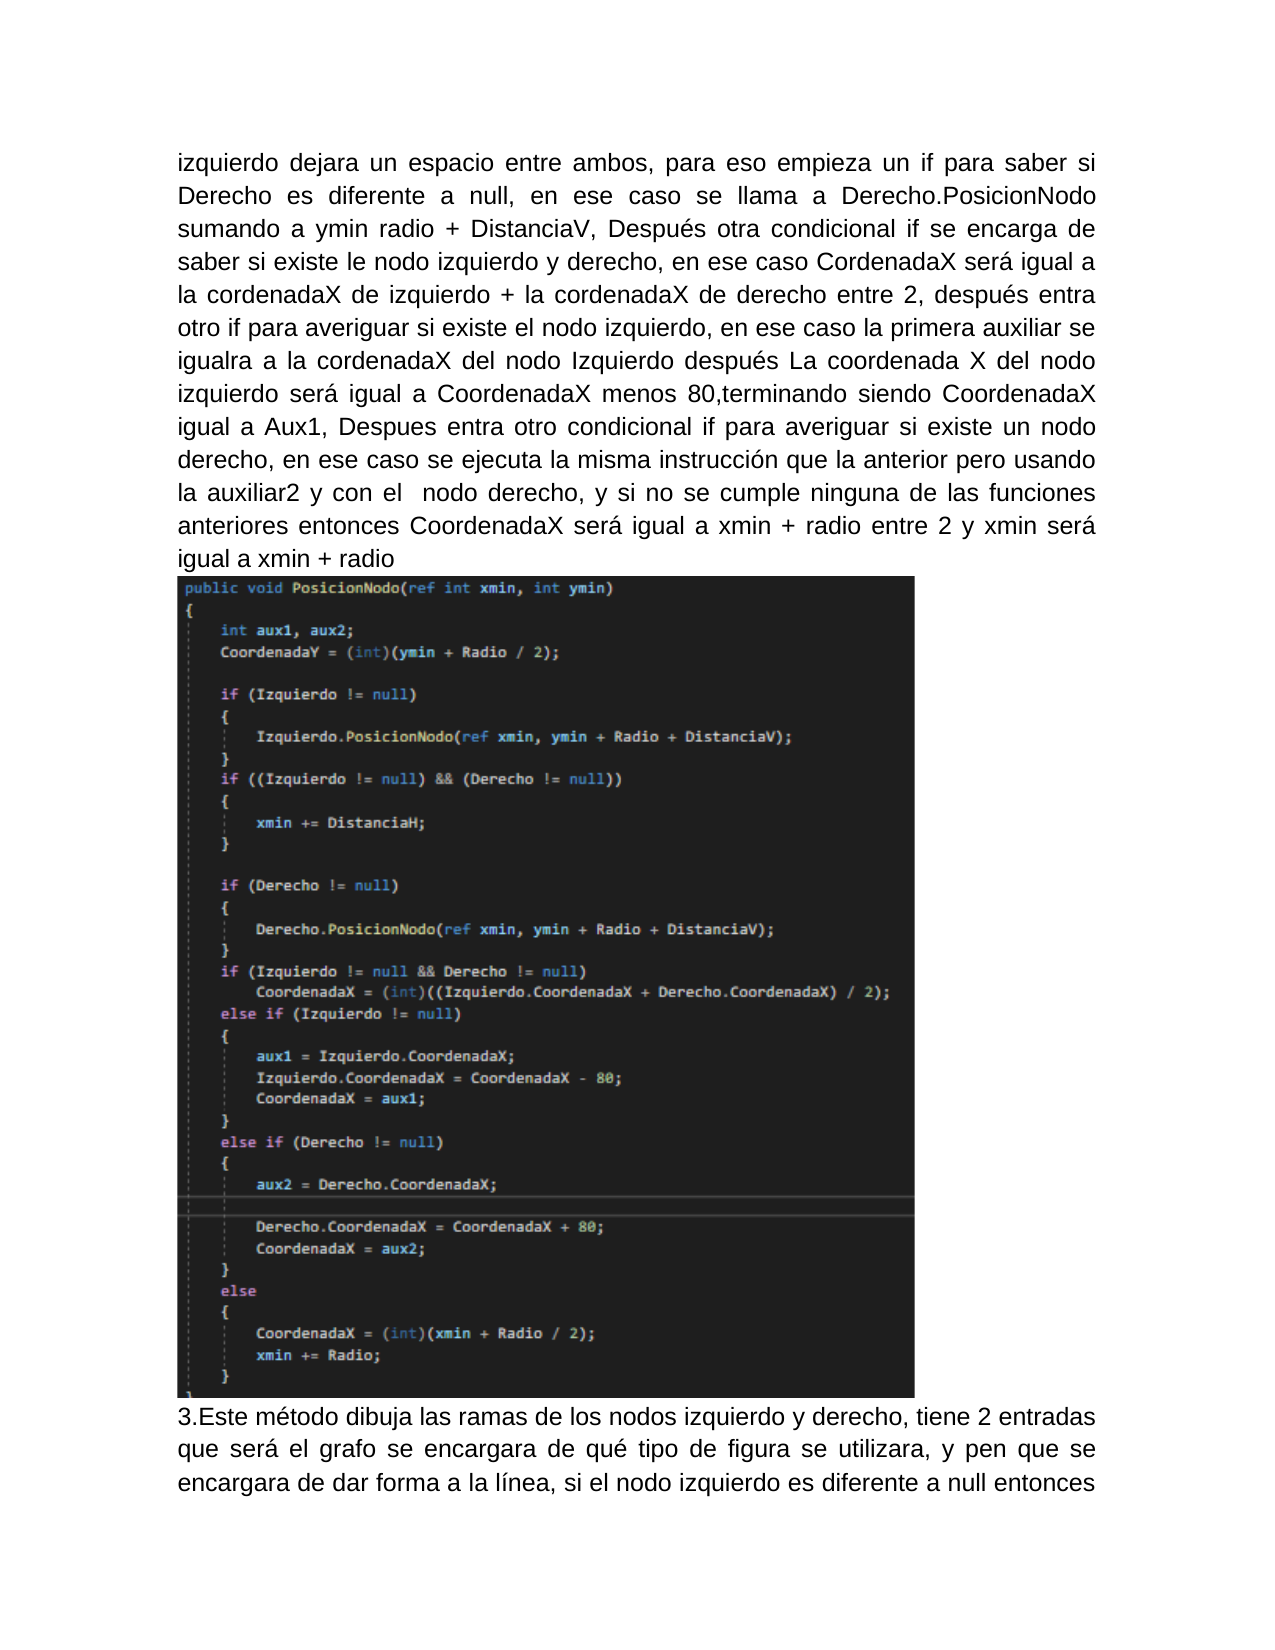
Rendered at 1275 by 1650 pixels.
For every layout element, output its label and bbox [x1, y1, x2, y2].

picture [177, 576, 915, 1398]
text [177, 148, 1098, 573]
text [177, 1401, 1098, 1496]
